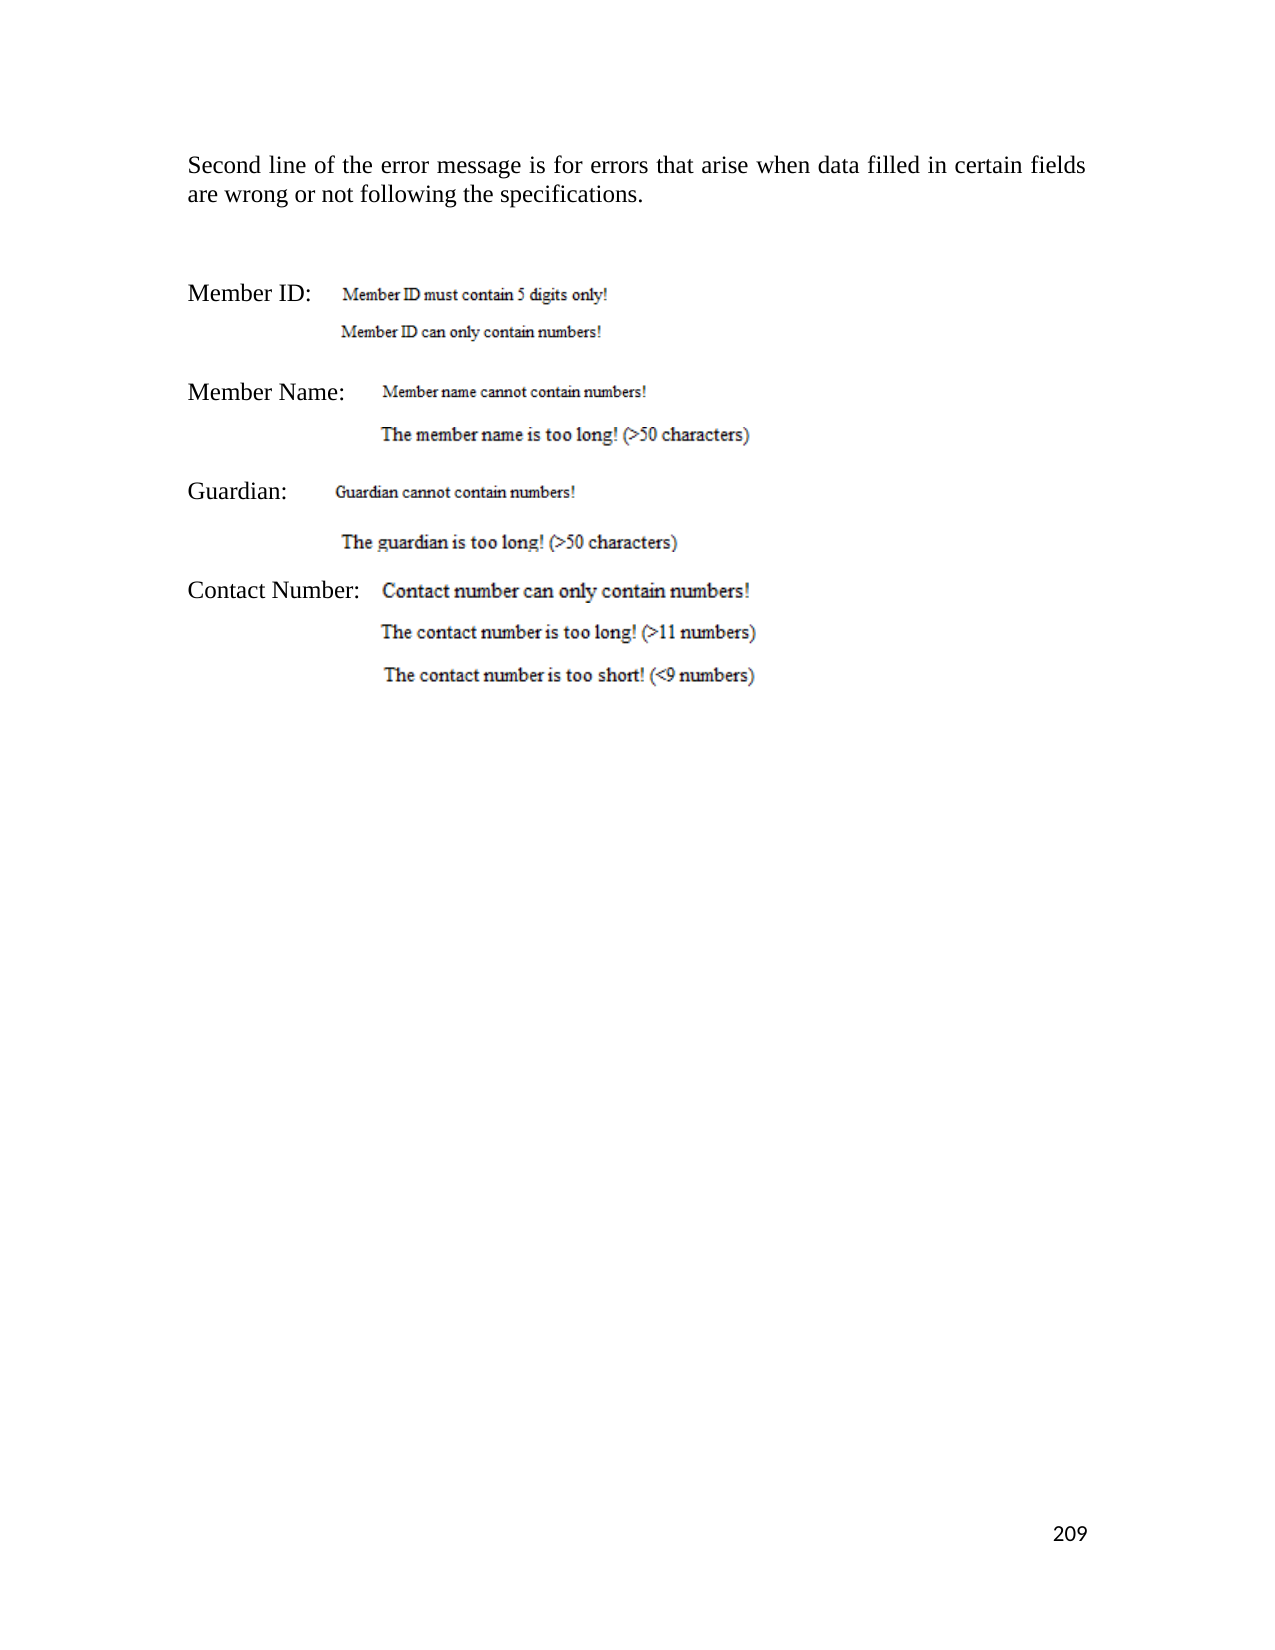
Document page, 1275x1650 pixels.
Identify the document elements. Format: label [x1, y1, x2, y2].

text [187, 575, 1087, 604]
picture [378, 664, 789, 688]
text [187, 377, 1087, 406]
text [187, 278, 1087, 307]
picture [378, 427, 757, 449]
picture [334, 527, 697, 552]
picture [378, 620, 768, 645]
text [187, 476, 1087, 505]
picture [334, 323, 617, 344]
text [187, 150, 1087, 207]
